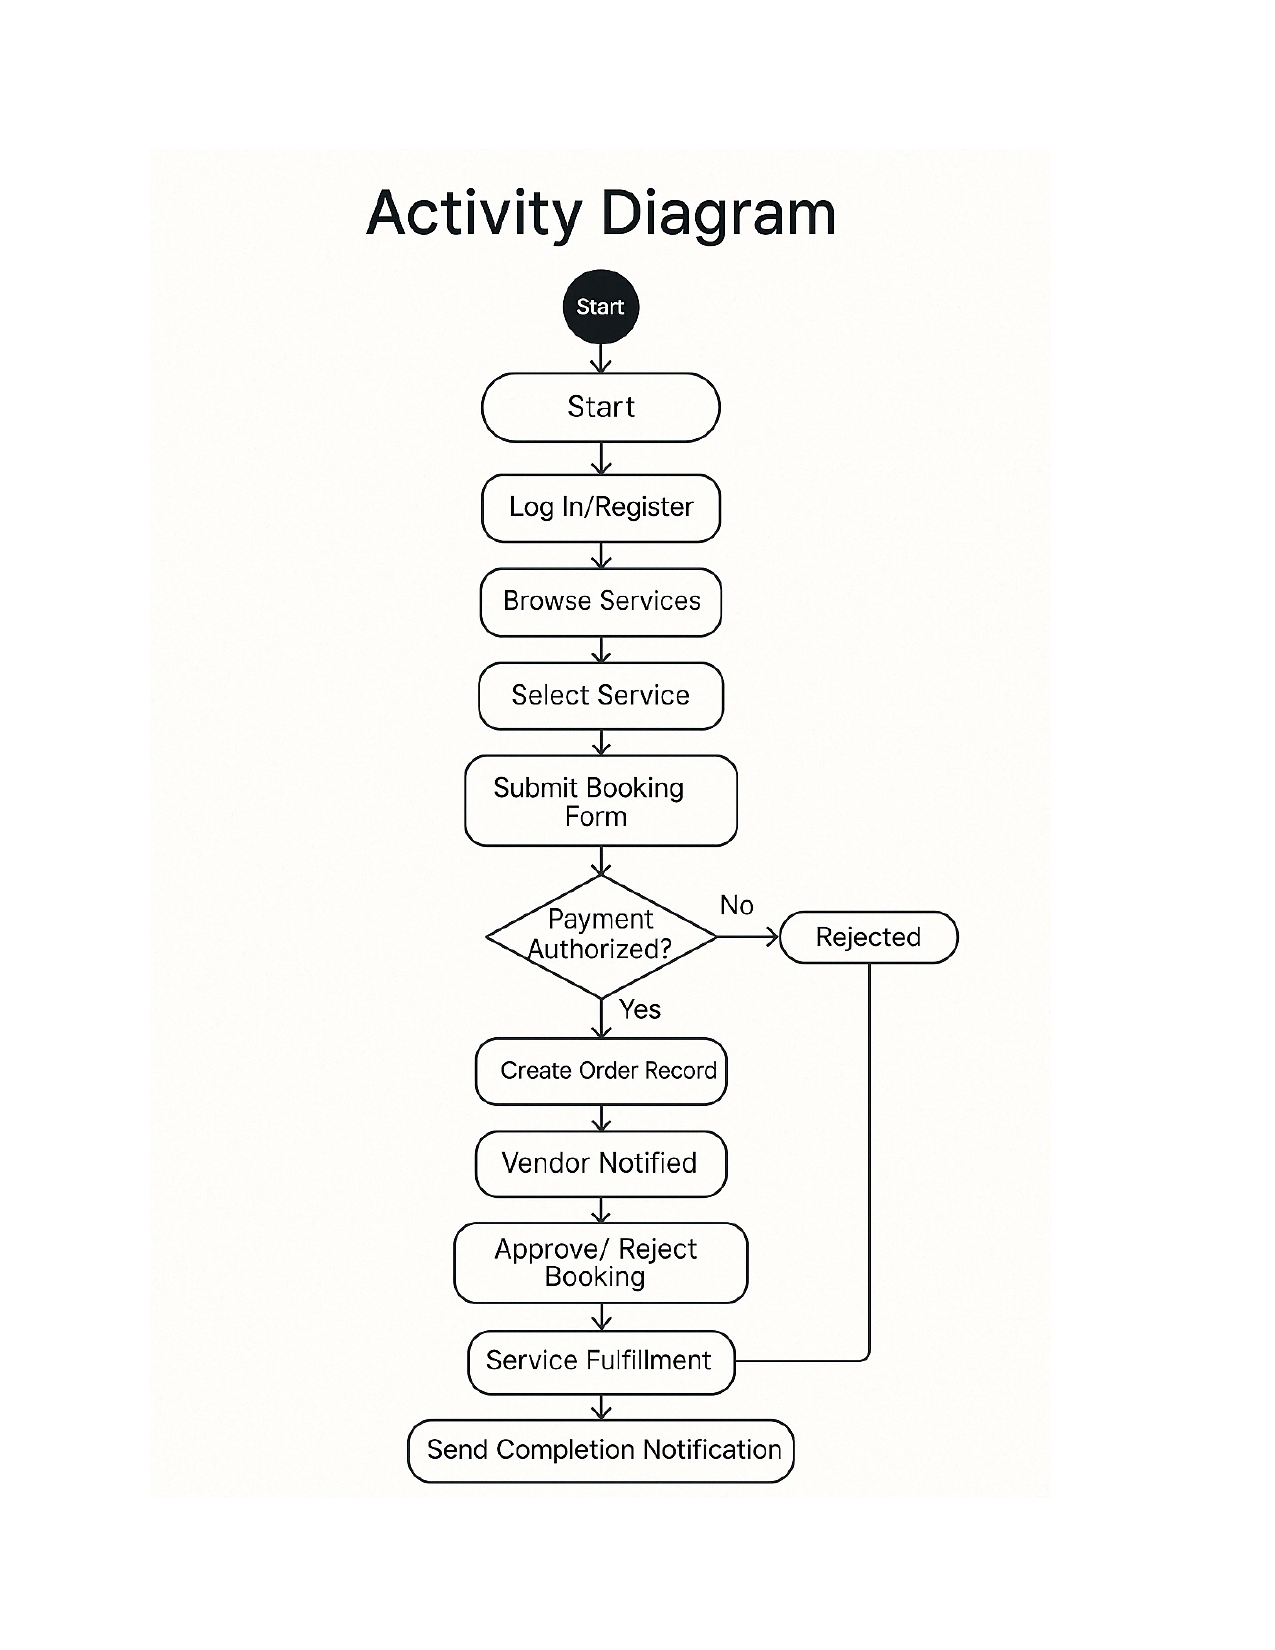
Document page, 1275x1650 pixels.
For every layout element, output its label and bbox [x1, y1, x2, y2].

picture [150, 149, 1051, 1498]
